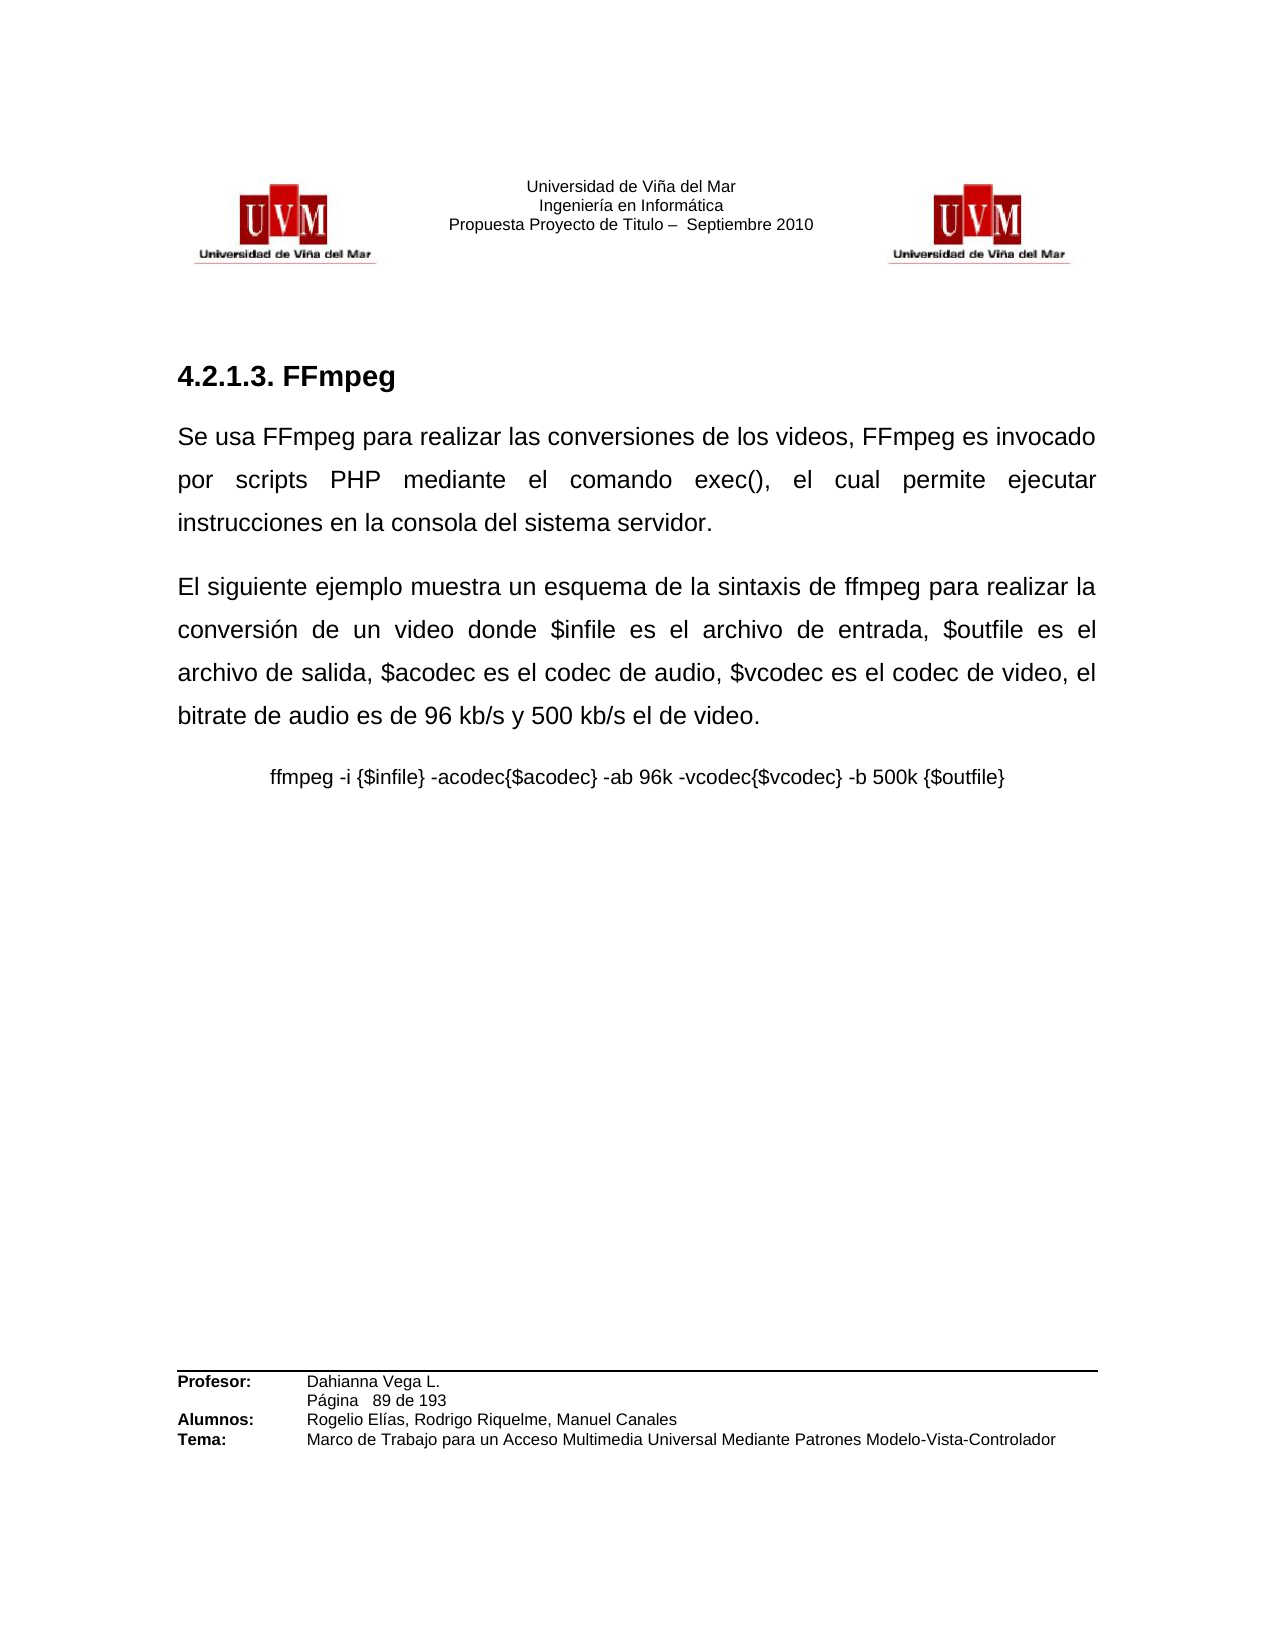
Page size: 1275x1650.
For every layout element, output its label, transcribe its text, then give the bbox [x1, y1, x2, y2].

subtitle ffmpeg -i {$infile} -acodec{$acodec} -ab 96k -vcodec{$vcodec} -b 500k {$outfile} [177, 765, 1098, 789]
text Se usa FFmpeg para realizar las conversiones de los videos, FFmpeg es invocado por scripts PHP mediante el comando exec(), el cual permite ejecutar instrucciones en la consola del sistema servidor. [177, 422, 1098, 537]
picture [177, 176, 390, 267]
subtitle 4.2.1.3. FFmpeg [177, 359, 1098, 392]
picture [871, 176, 1084, 267]
text El siguiente ejemplo muestra un esquema de la sintaxis de ffmpeg para realizar la conversión de un video donde $infile es el archivo de entrada, $outfile es el archivo de salida, $acodec es el codec de audio, $vcodec es el codec de video, el bitrate de audio es de 96 kb/s y 500 kb/s el de video. [177, 572, 1098, 730]
